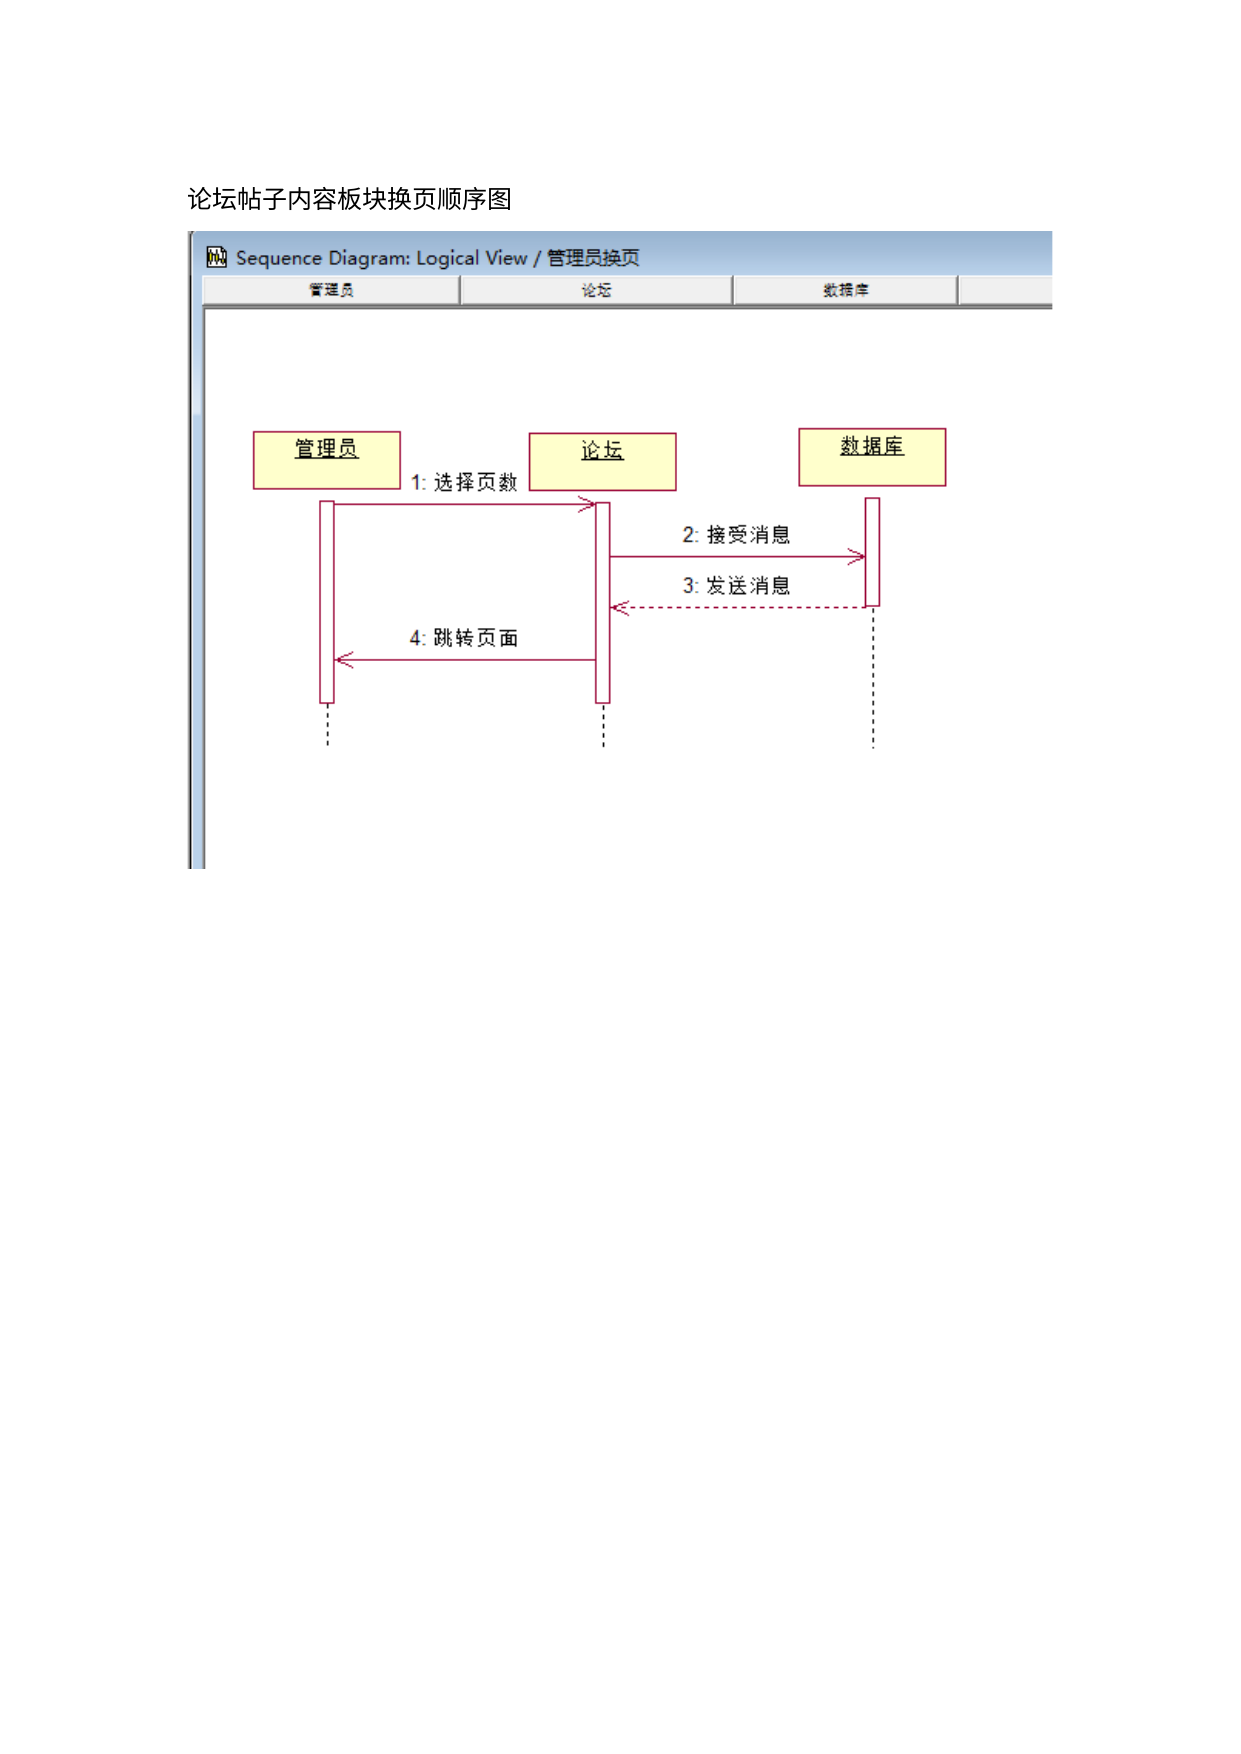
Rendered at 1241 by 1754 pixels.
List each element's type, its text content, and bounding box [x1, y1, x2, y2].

text 论坛帖子内容板块换页顺序图 [187, 164, 1053, 231]
picture [187, 231, 1053, 869]
